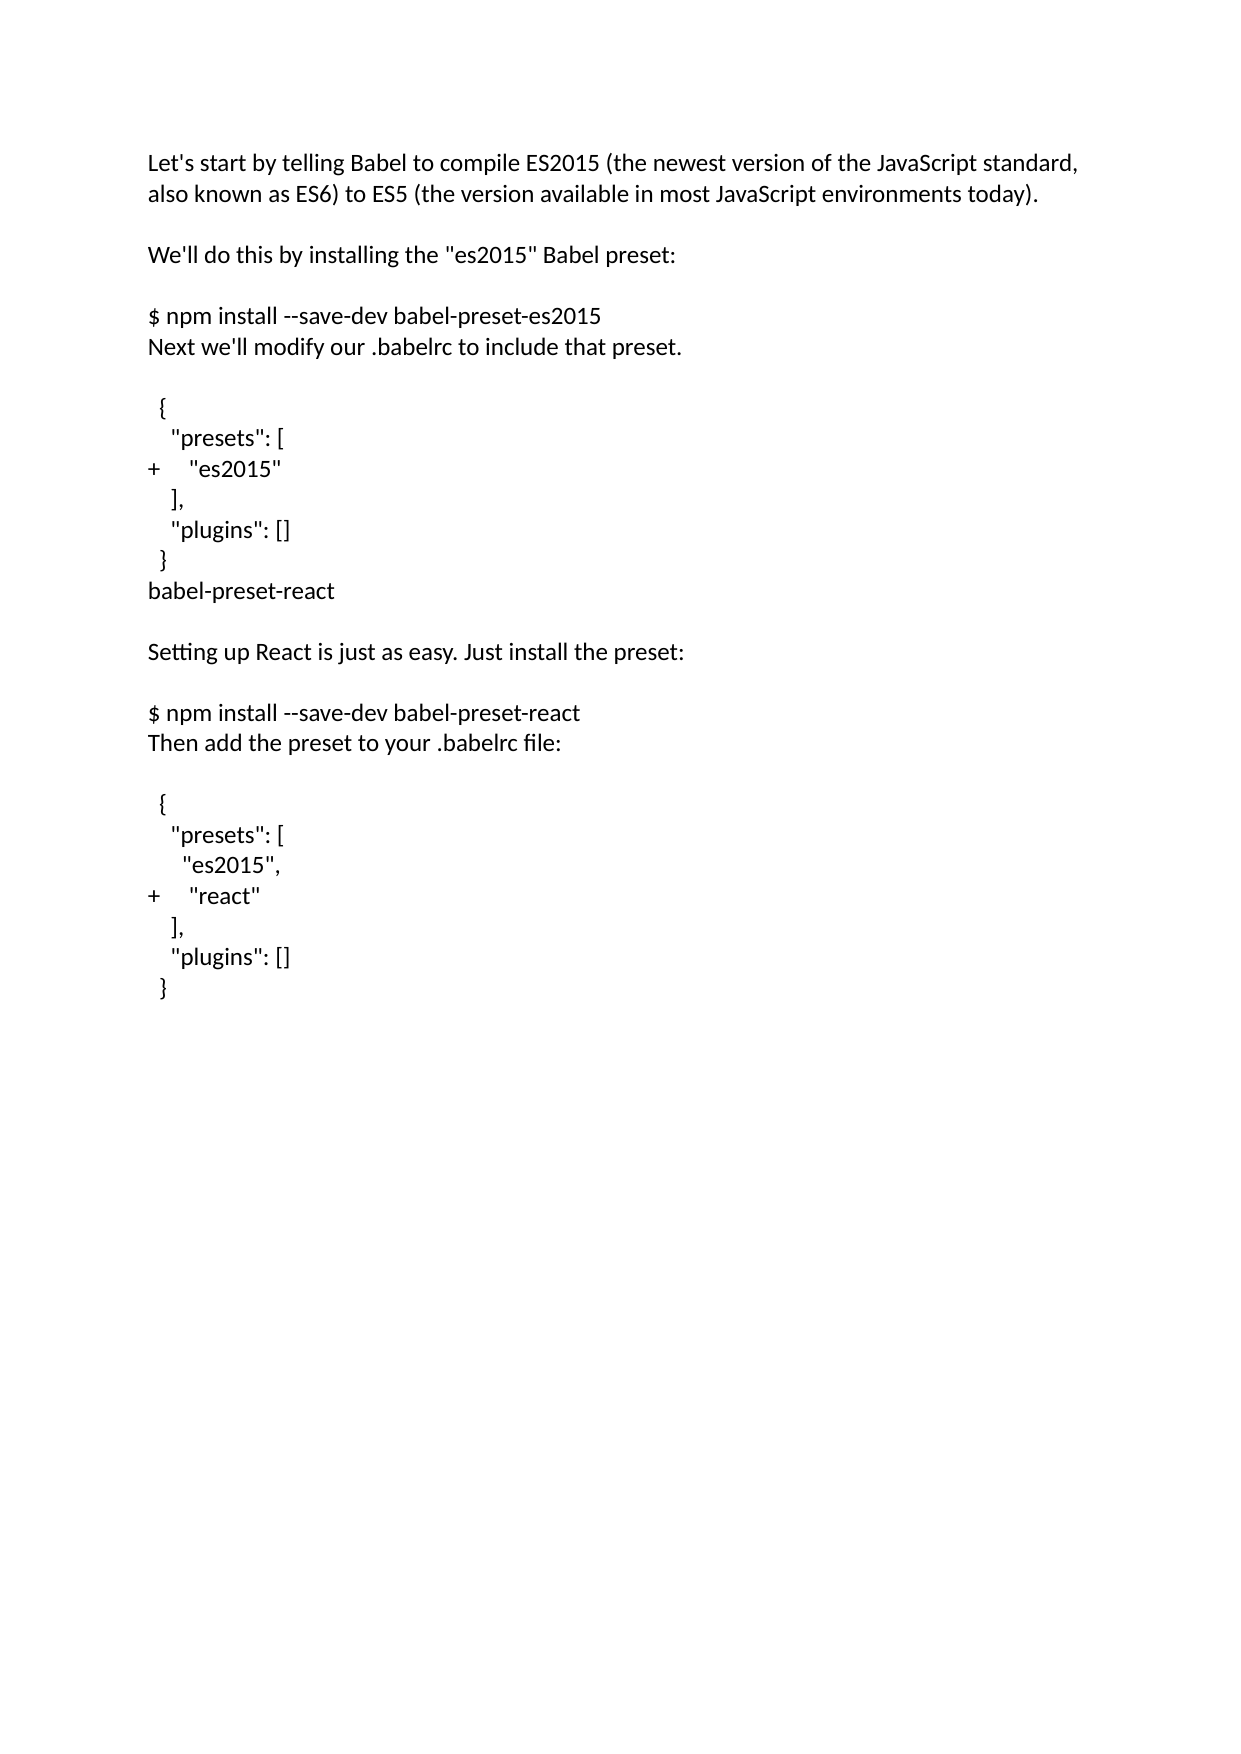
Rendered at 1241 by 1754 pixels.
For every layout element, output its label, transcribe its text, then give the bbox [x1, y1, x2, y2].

text { [148, 392, 1093, 422]
text + "es2015" [148, 453, 1093, 483]
text Then add the preset to your .babelrc file: [148, 727, 1093, 758]
text ], [148, 483, 1093, 514]
text "presets": [ [148, 819, 1093, 849]
text { [148, 788, 1093, 819]
text $ npm install --save-dev babel-preset-react [148, 697, 1093, 727]
text "es2015", [148, 849, 1093, 880]
text ], [148, 911, 1093, 941]
text } [148, 972, 1093, 1002]
text We'll do this by installing the "es2015" Babel preset: [148, 239, 1093, 270]
text $ npm install --save-dev babel-preset-es2015 [148, 300, 1093, 331]
text "presets": [ [148, 422, 1093, 453]
text "plugins": [] [148, 514, 1093, 544]
text Setting up React is just as easy. Just install the preset: [148, 636, 1093, 666]
text } [148, 544, 1093, 575]
text Let's start by telling Babel to compile ES2015 (the newest version of the JavaScript standard, also known as ES6) to ES5 (the version available in most JavaScript environments today). [148, 148, 1093, 209]
text + "react" [148, 880, 1093, 911]
text babel-preset-react [148, 575, 1093, 605]
text Next we'll modify our .babelrc to include that preset. [148, 331, 1093, 361]
text "plugins": [] [148, 941, 1093, 972]
